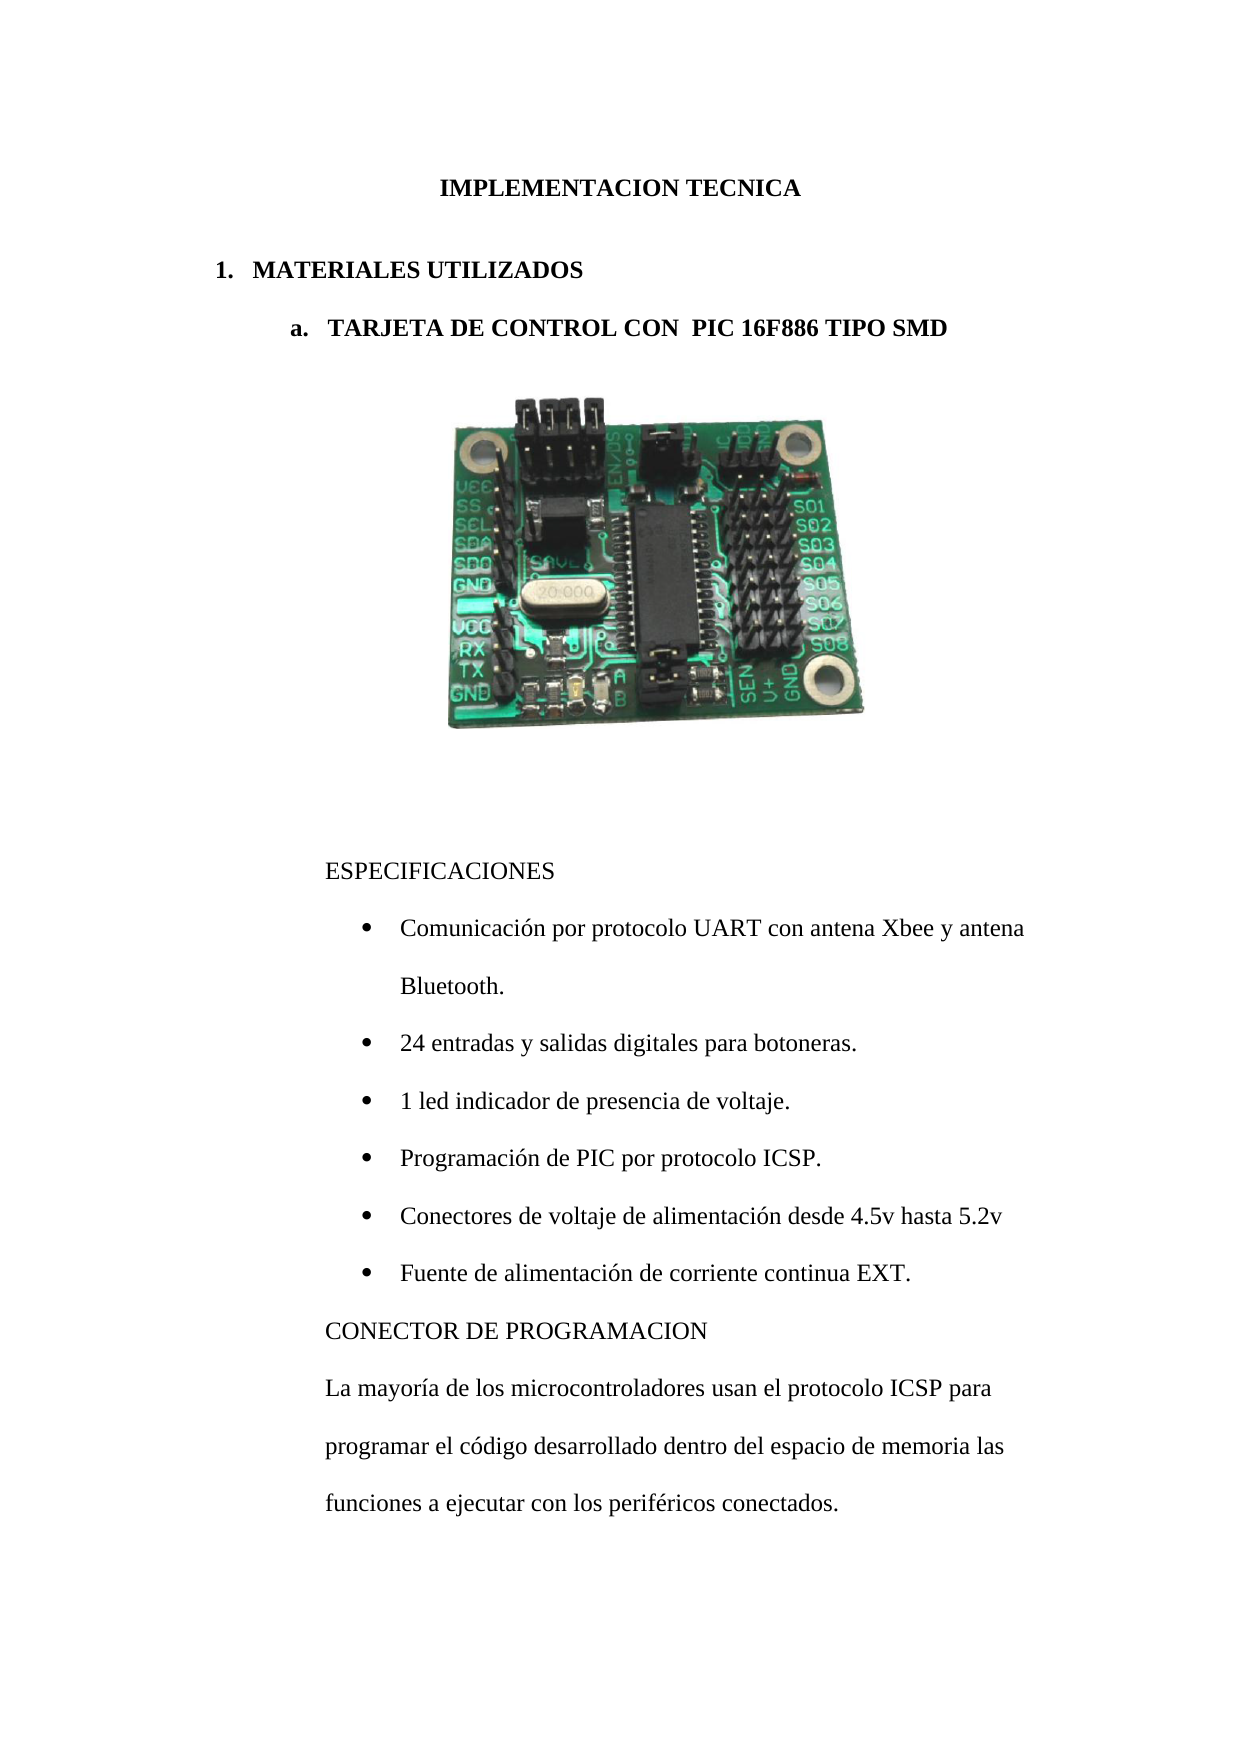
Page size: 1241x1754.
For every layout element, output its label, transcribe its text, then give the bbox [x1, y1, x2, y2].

list Comunicación por protocolo UART con antena Xbee y antena Bluetooth. [362, 913, 1063, 1000]
list Fuente de alimentación de corriente continua EXT. [362, 1258, 1063, 1287]
list TARJETA DE CONTROL CON PIC 16F886 TIPO SMD [290, 313, 1063, 341]
list Conectores de voltaje de alimentación desde 4.5v hasta 5.2v [362, 1201, 1063, 1230]
list MATERIALES UTILIZADOS [215, 255, 1063, 284]
text ESPECIFICACIONES [325, 856, 1063, 885]
list Programación de PIC por protocolo ICSP. [362, 1143, 1063, 1172]
text La mayoría de los microcontroladores usan el protocolo ICSP para programar el código desarrollado dentro del espacio de memoria las funciones a ejecutar con los periféricos conectados. [325, 1373, 1063, 1517]
text CONECTOR DE PROGRAMACION [325, 1316, 1063, 1345]
list 24 entradas y salidas digitales para botoneras. [362, 1028, 1063, 1057]
text IMPLEMENTACION TECNICA [177, 173, 1063, 201]
list 1 led indicador de presencia de voltaje. [362, 1086, 1063, 1115]
picture [448, 395, 868, 729]
